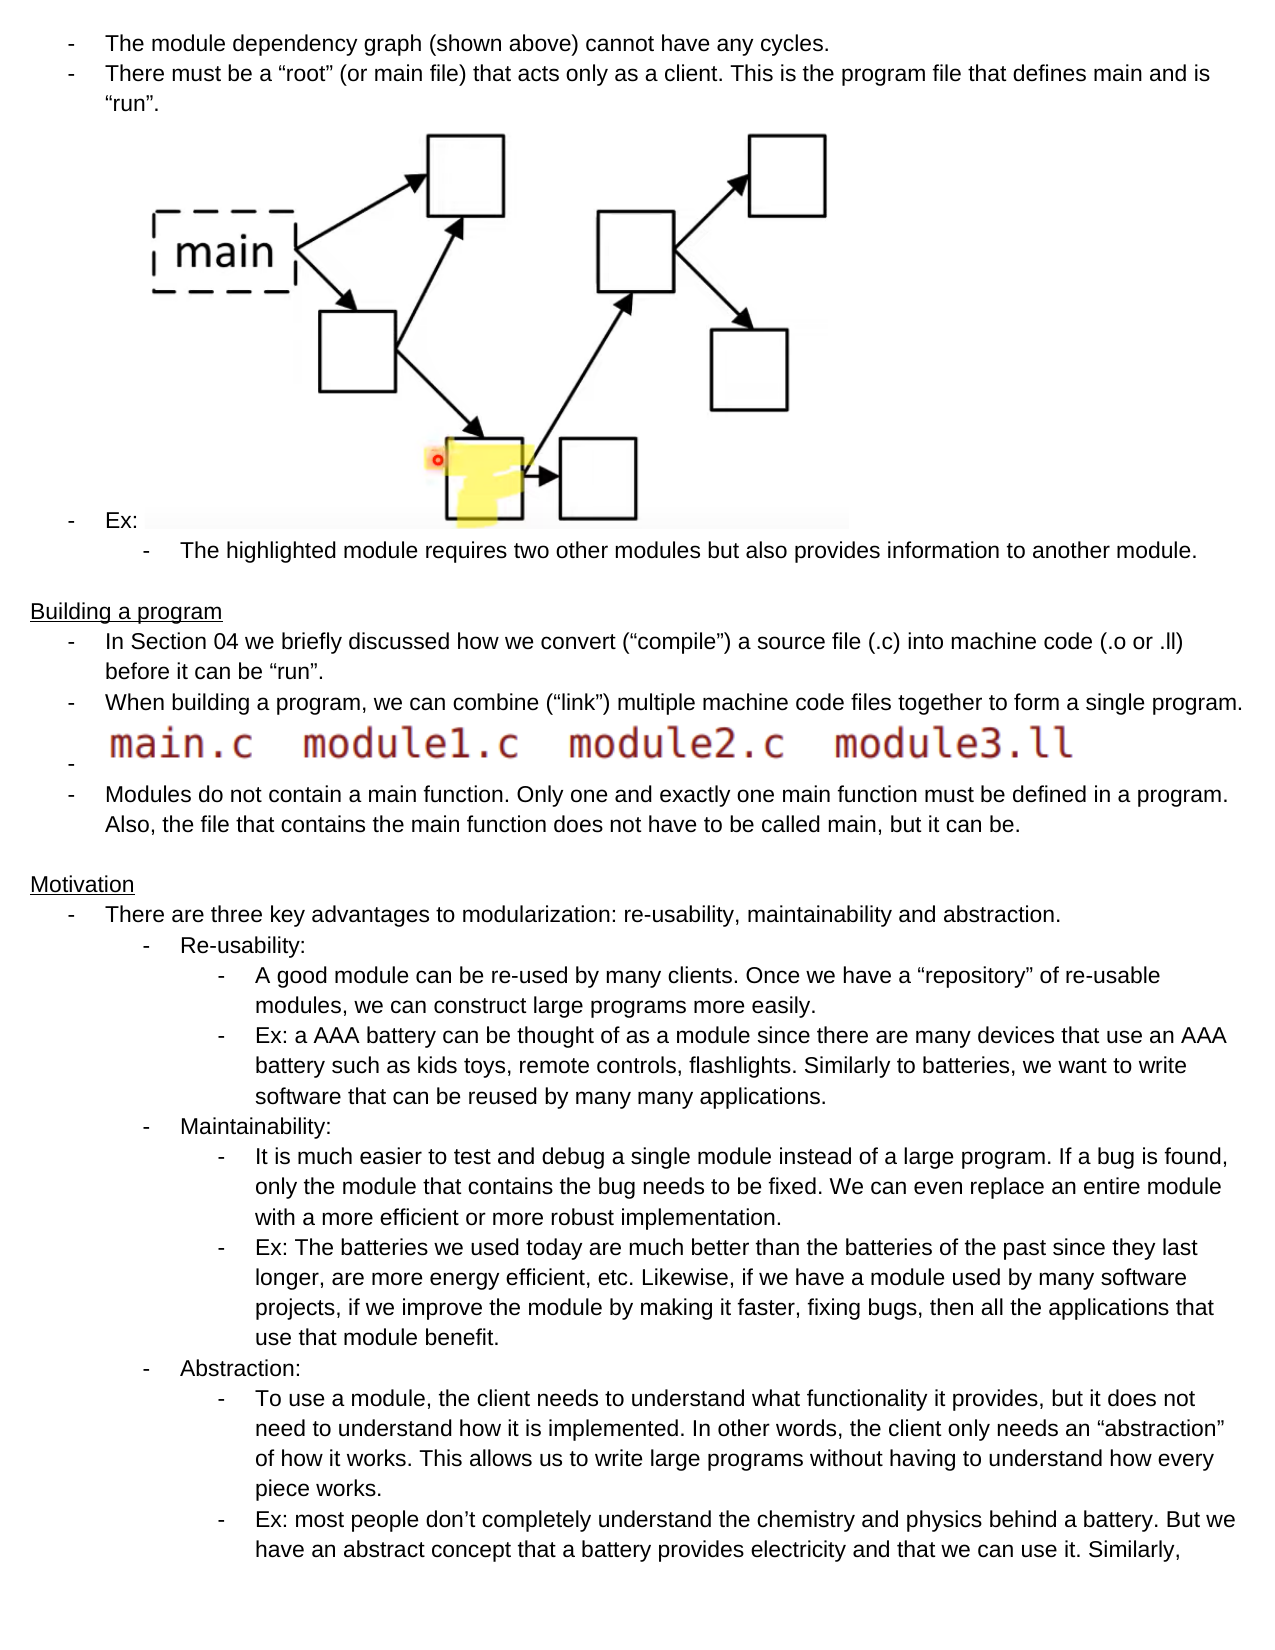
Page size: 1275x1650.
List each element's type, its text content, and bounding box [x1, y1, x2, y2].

list A good module can be re-used by many clients. Once we have a “repository” of re-usable modules, we can construct large programs more easily. [217, 962, 1245, 1018]
text Motivation [30, 871, 1245, 897]
list The highlighted module requires two other modules but also provides information to another module. [142, 537, 1245, 564]
list Ex: a AAA battery can be thought of as a module since there are many devices that use an AAA battery such as kids toys, remote controls, flashlights. Similarly to batteries, we want to write software that can be reused by many many applications. [217, 1022, 1245, 1109]
picture [144, 120, 849, 529]
list The module dependency graph (shown above) cannot have any cycles. [67, 30, 1245, 56]
picture [105, 718, 1096, 772]
list To use a module, the client needs to understand what functionality it provides, but it does not need to understand how it is implemented. In other words, the client only needs an “abstraction” of how it works. This allows us to write large programs without having to understand how every piece works. [217, 1385, 1245, 1502]
list There are three key advantages to modularization: re-usability, maintainability and abstraction. [67, 901, 1245, 928]
list Re-usability: [142, 932, 1245, 958]
list In Section 04 we briefly discussed how we convert (“compile”) a source file (.c) into machine code (.o or .ll) before it can be “run”. [67, 628, 1245, 684]
list Modules do not contain a main function. Only one and exactly one main function must be defined in a program. Also, the file that contains the main function does not have to be called main, but it can be. [67, 781, 1245, 837]
list When building a program, we can combine (“link”) multiple machine code files together to form a single program. [67, 688, 1245, 715]
text Building a program [30, 598, 1245, 624]
list There must be a “root” (or main file) that acts only as a client. This is the program file that defines main and is “run”. [67, 60, 1245, 117]
list Abstraction: [142, 1354, 1245, 1381]
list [217, 1506, 1245, 1562]
list Maintainability: [142, 1113, 1245, 1139]
list Ex: The batteries we used today are much better than the batteries of the past since they last longer, are more energy efficient, etc. Likewise, if we have a module used by many software projects, if we improve the module by making it faster, fixing bugs, then all the applications that use that module benefit. [217, 1234, 1245, 1351]
list It is much easier to test and debug a single module instead of a large program. If a bug is found, only the module that contains the bug needs to be fixed. We can even replace an entire module with a more efficient or more robust implementation. [217, 1143, 1245, 1230]
